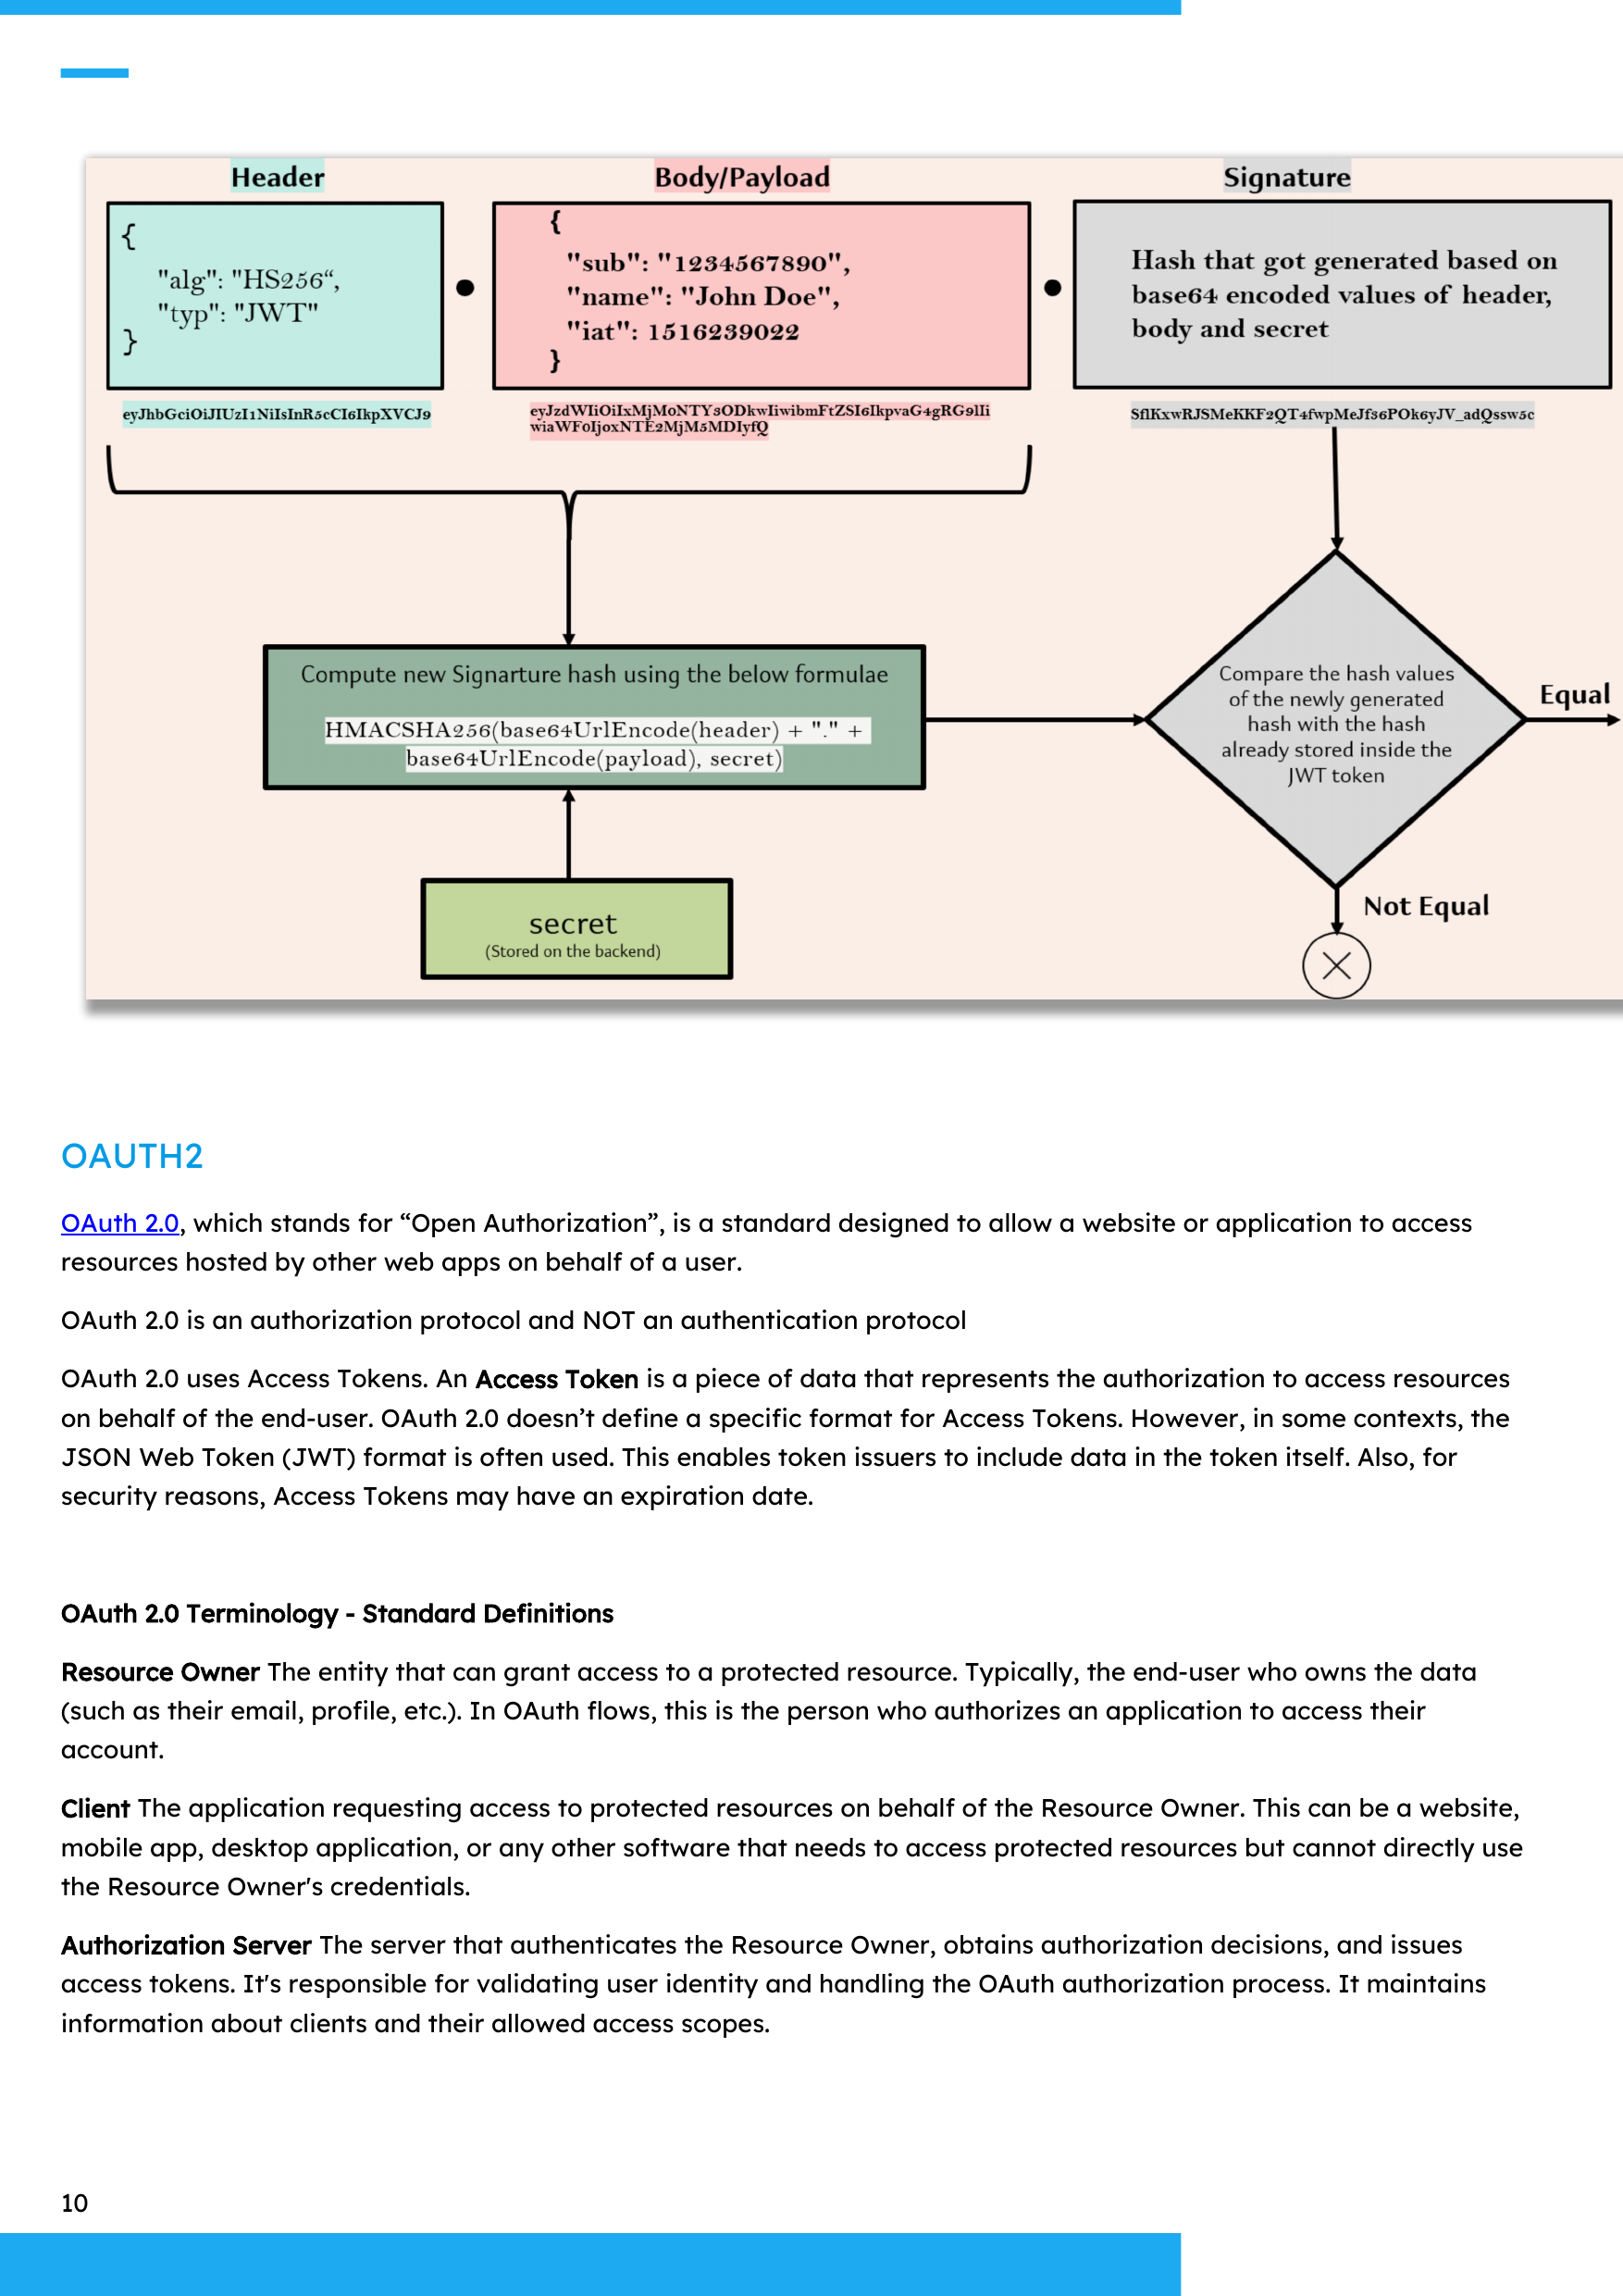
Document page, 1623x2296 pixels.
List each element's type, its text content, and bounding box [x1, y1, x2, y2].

subtitle OAUTH2 [61, 1134, 1526, 1177]
text Resource Owner The entity that can grant access to a protected resource. Typically, the end-user who owns the data (such as their email, profile, etc.). In OAuth flows, this is the person who authorizes an application to access their account. [61, 1656, 1526, 1765]
text OAuth 2.0 uses Access Tokens. An Access Token is a piece of data that represents the authorization to access resources on behalf of the end-user. OAuth 2.0 doesn’t define a specific format for Access Tokens. However, in some contexts, the JSON Web Token (JWT) format is often used. This enables token issuers to include data in the token itself. Also, for security reasons, Access Tokens may have an expiration date. [61, 1363, 1526, 1511]
picture [60, 68, 129, 78]
text Authorization Server The server that authenticates the Resource Owner, obtains authorization decisions, and issues access tokens. It's responsible for validating user identity and handling the OAuth authorization process. It maintains information about clients and their allowed access scopes. [61, 1929, 1526, 2039]
text OAuth 2.0, which stands for “Open Authorization”, is a standard designed to allow a website or application to access resources hosted by other web apps on behalf of a user. [61, 1207, 1526, 1277]
picture [0, 2233, 1182, 2296]
text Client The application requesting access to protected resources on behalf of the Resource Owner. This can be a website, mobile app, desktop application, or any other software that needs to access protected resources but cannot directly use the Resource Owner's credentials. [61, 1793, 1526, 1902]
text OAuth 2.0 Terminology - Standard Definitions [61, 1597, 1526, 1629]
picture [0, 0, 1182, 15]
picture [86, 158, 1623, 999]
text OAuth 2.0 is an authorization protocol and NOT an authentication protocol [61, 1304, 1526, 1335]
